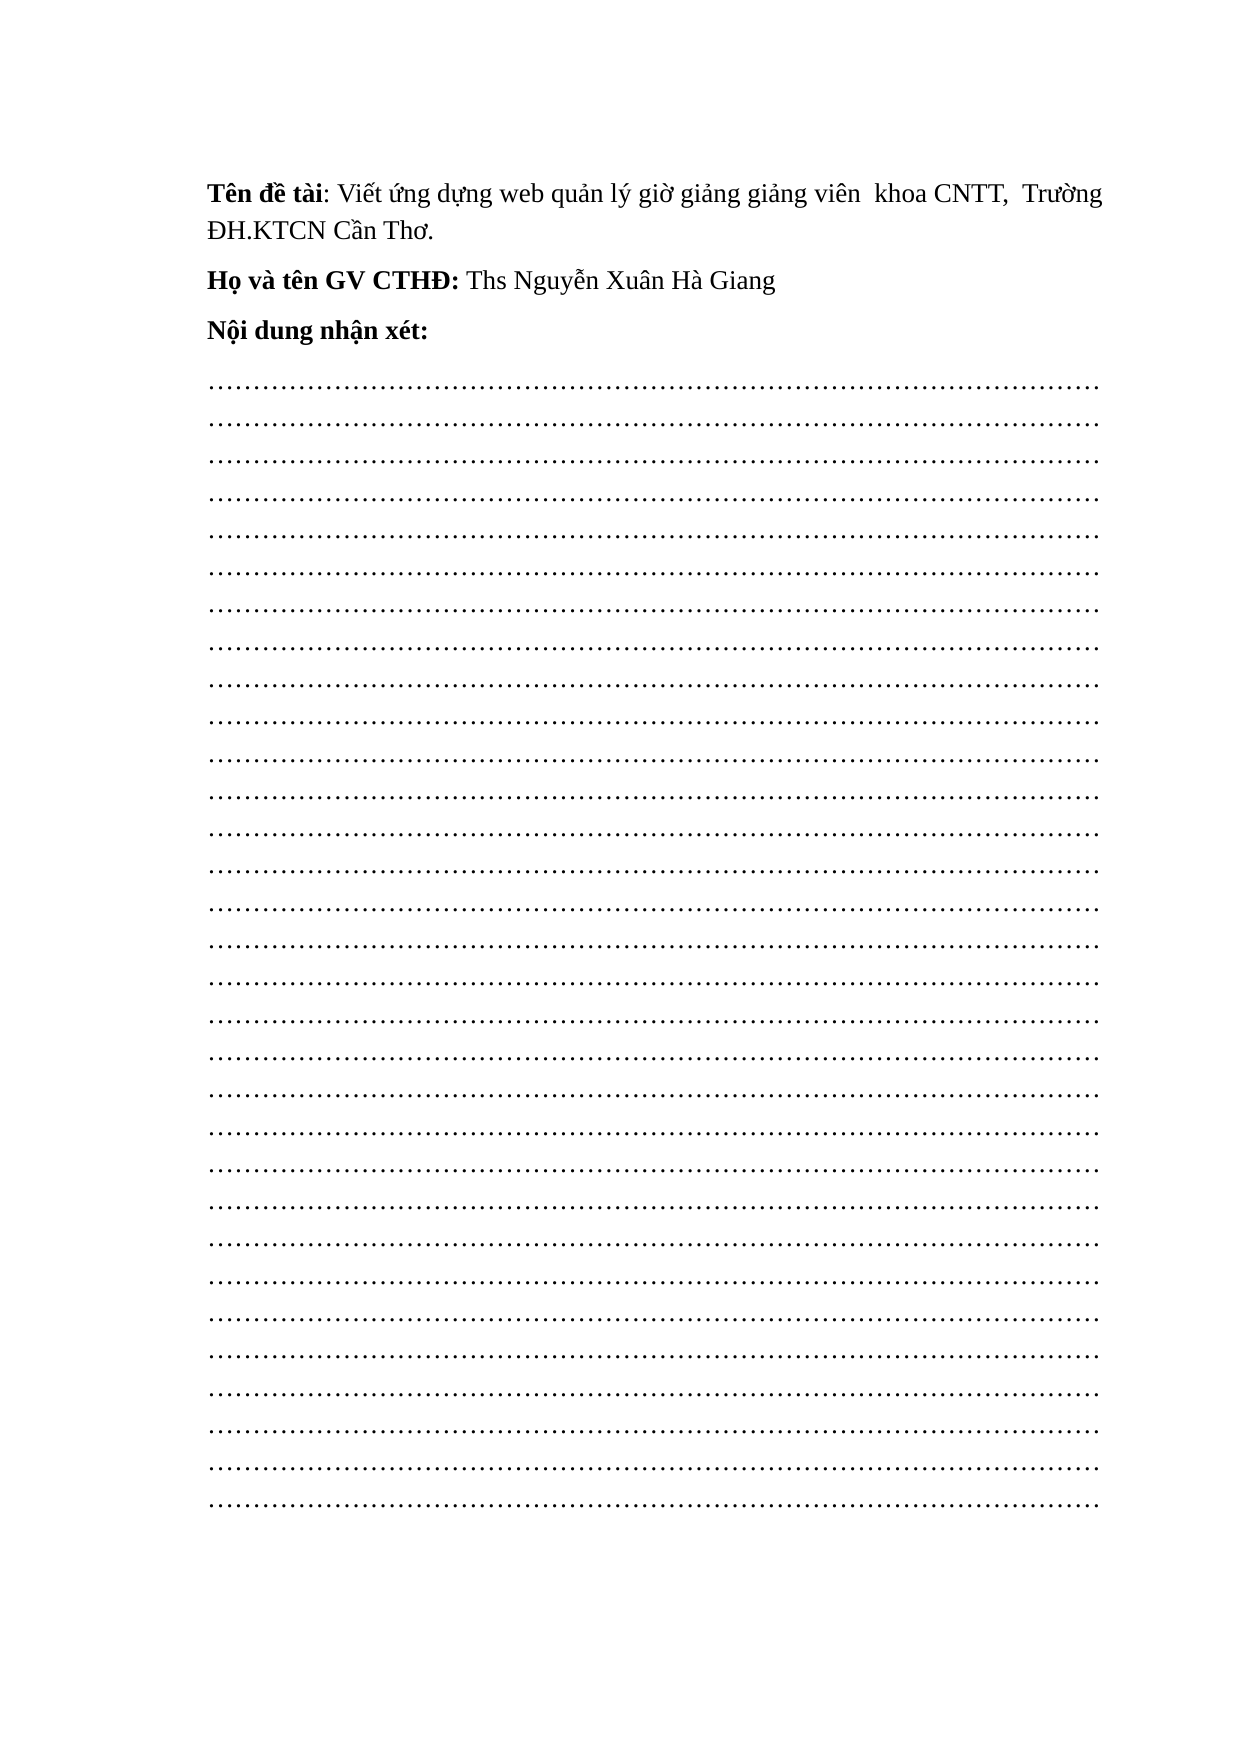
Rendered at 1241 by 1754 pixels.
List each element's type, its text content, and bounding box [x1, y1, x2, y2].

text Nội dung nhận xét: [207, 314, 1122, 345]
text Tên đề tài: Viết ứng dựng web quản lý giờ giảng giảng viên khoa CNTT, Trường ĐH.KTCN Cần Thơ. [207, 177, 1122, 246]
text Họ và tên GV CTHĐ: Ths Nguyễn Xuân Hà Giang [207, 264, 1122, 295]
